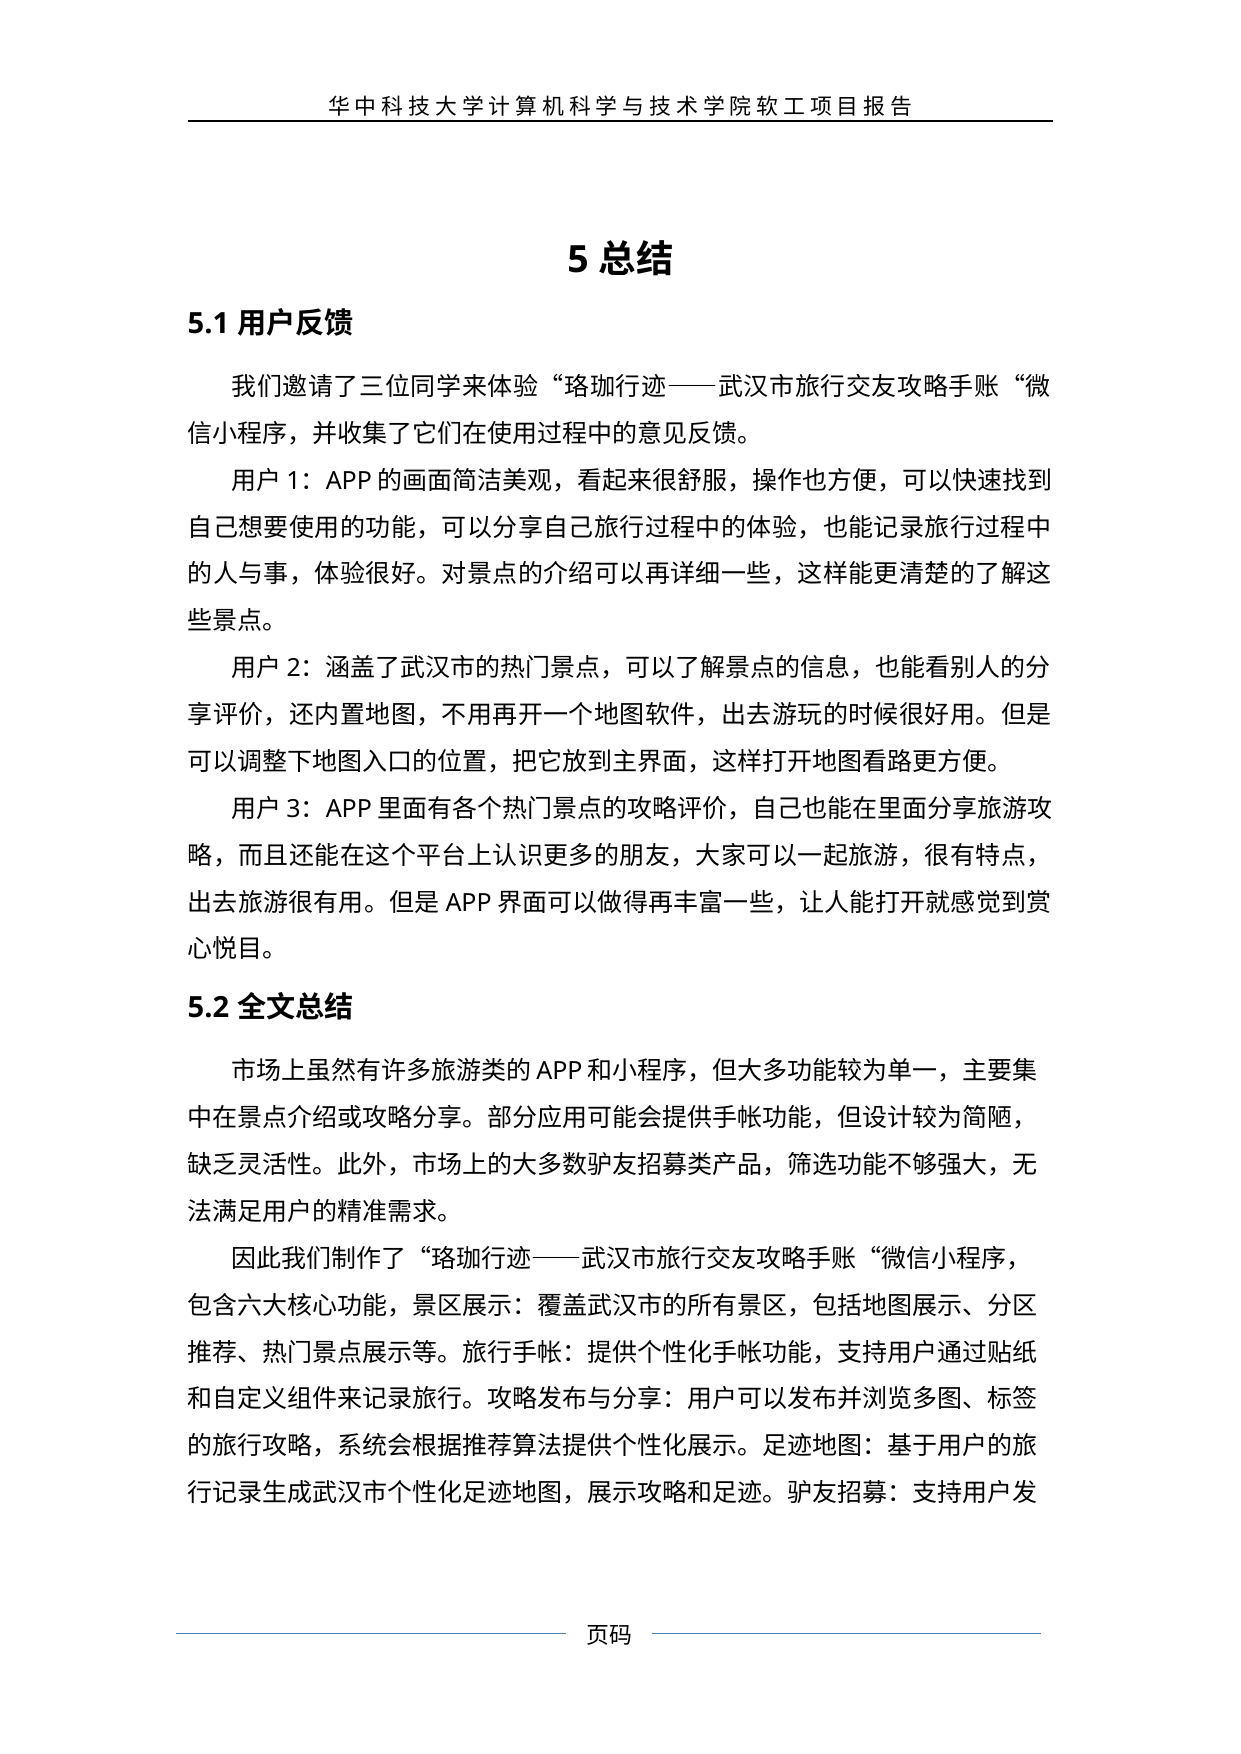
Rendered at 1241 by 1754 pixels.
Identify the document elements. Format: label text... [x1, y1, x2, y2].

text 5.1 用户反馈 [187, 299, 1053, 342]
text 市场上虽然有许多旅游类的APP和小程序，但大多功能较为单一，主要集中在景点介绍或攻略分享。部分应用可能会提供手帐功能，但设计较为简陋，缺乏灵活性。此外，市场上的大多数驴友招募类产品，筛选功能不够强大，无法满足用户的精准需求。 [187, 1042, 1053, 1230]
text 用户2：涵盖了武汉市的热门景点，可以了解景点的信息，也能看别人的分享评价，还内置地图，不用再开一个地图软件，出去游玩的时候很好用。但是可以调整下地图入口的位置，把它放到主界面，这样打开地图看路更方便。 [187, 639, 1053, 780]
text 我们邀请了三位同学来体验“珞珈行迹——武汉市旅行交友攻略手账“微信小程序，并收集了它们在使用过程中的意见反馈。 [187, 358, 1053, 452]
text 5.2 全文总结 [187, 983, 1053, 1026]
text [187, 1230, 1053, 1511]
text 用户1：APP的画面简洁美观，看起来很舒服，操作也方便，可以快速找到自己想要使用的功能，可以分享自己旅行过程中的体验，也能记录旅行过程中的人与事，体验很好。对景点的介绍可以再详细一些，这样能更清楚的了解这些景点。 [187, 452, 1053, 639]
text 用户3：APP里面有各个热门景点的攻略评价，自己也能在里面分享旅游攻略，而且还能在这个平台上认识更多的朋友，大家可以一起旅游，很有特点，出去旅游很有用。但是APP界面可以做得再丰富一些，让人能打开就感觉到赏心悦目。 [187, 780, 1053, 967]
text 5 总结 [187, 228, 1053, 283]
